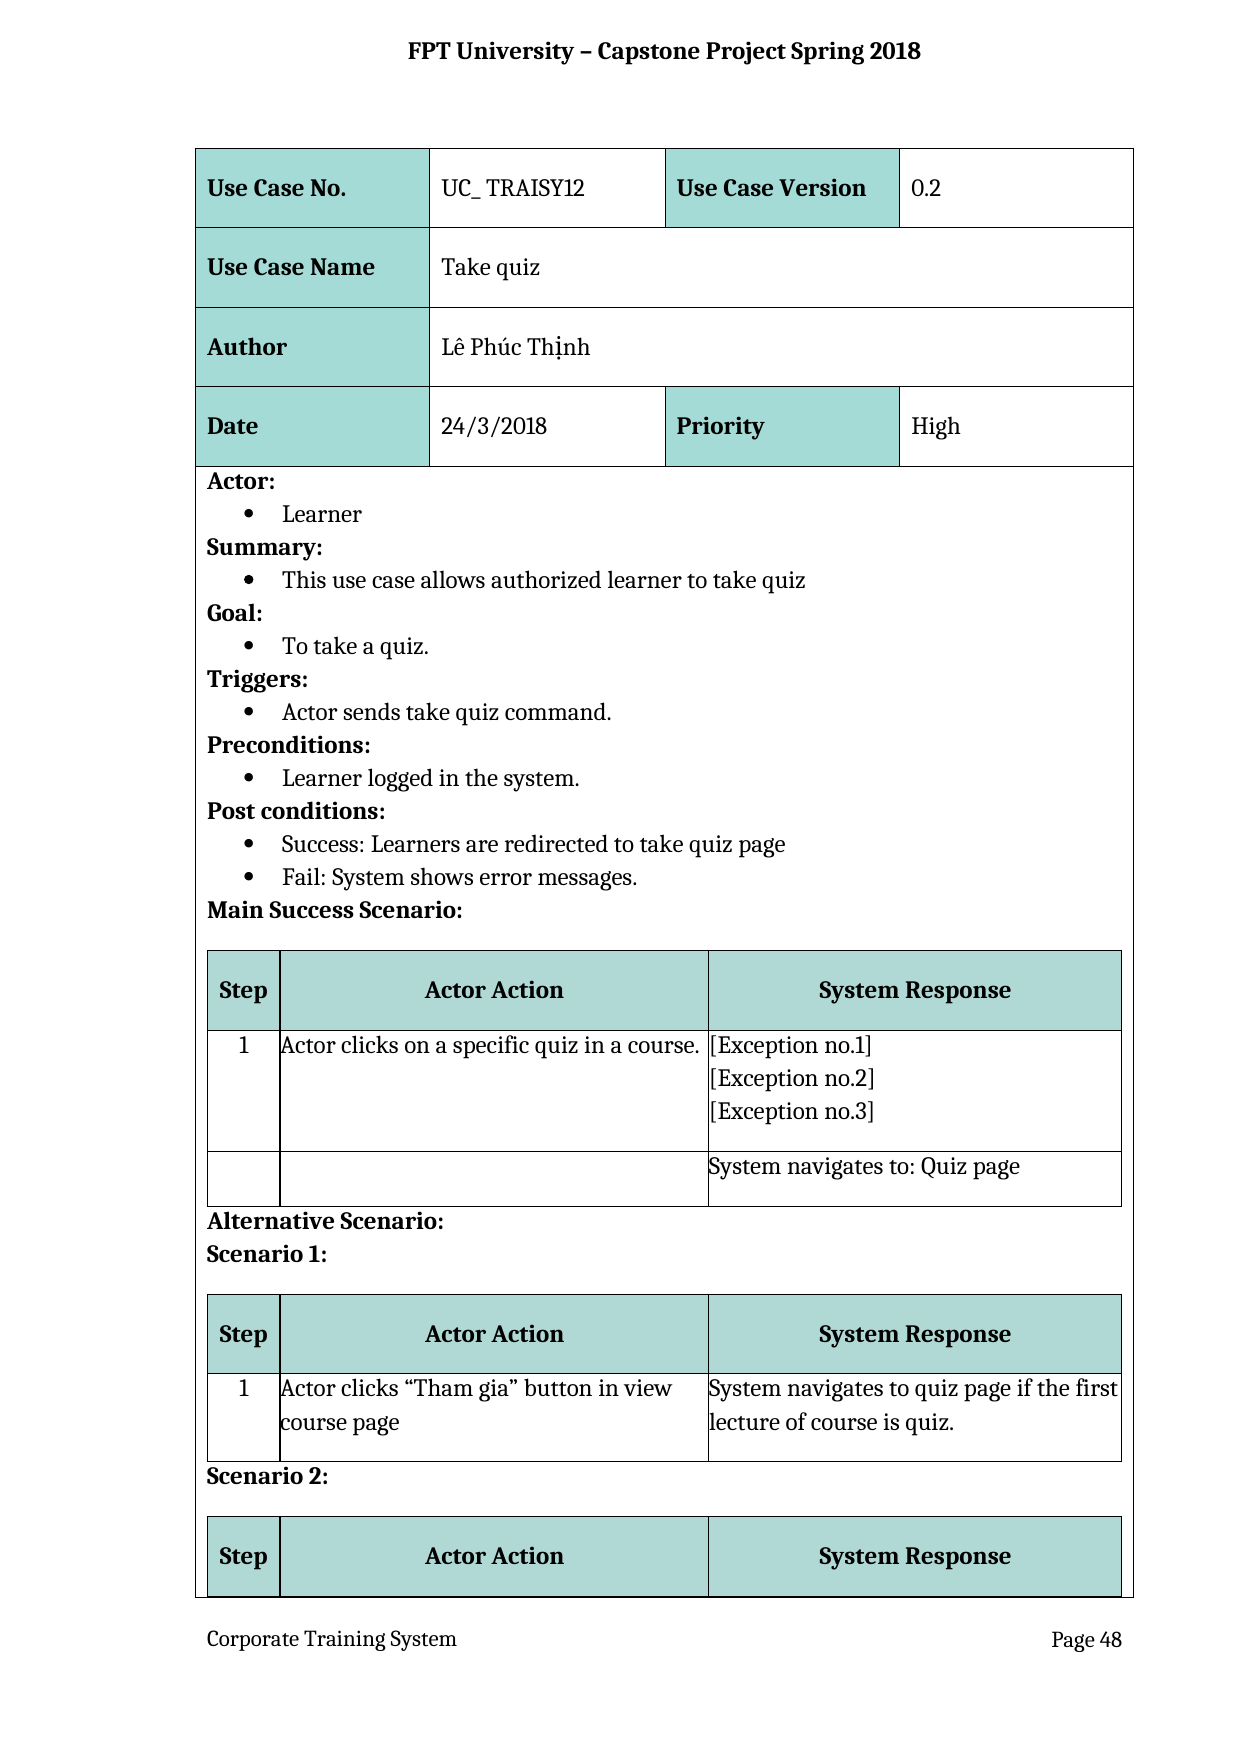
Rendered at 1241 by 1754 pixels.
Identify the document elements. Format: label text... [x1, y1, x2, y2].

table_cell 24/3/2018 [430, 387, 665, 466]
table_cell Use Case Name [196, 228, 429, 307]
table_cell Take quiz [430, 228, 1133, 307]
table_cell Use Case Version [666, 149, 899, 227]
table_cell Priority [666, 387, 899, 466]
table_cell UC_ TRAISY12 [430, 149, 665, 227]
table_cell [196, 467, 1133, 1597]
table_cell High [900, 387, 1133, 466]
table_cell Date [196, 387, 429, 466]
table_cell Author [196, 308, 429, 386]
table_cell Use Case No. [196, 149, 429, 227]
table_cell Lê Phúc Thịnh [430, 308, 1133, 386]
table_cell 0.2 [900, 149, 1133, 227]
